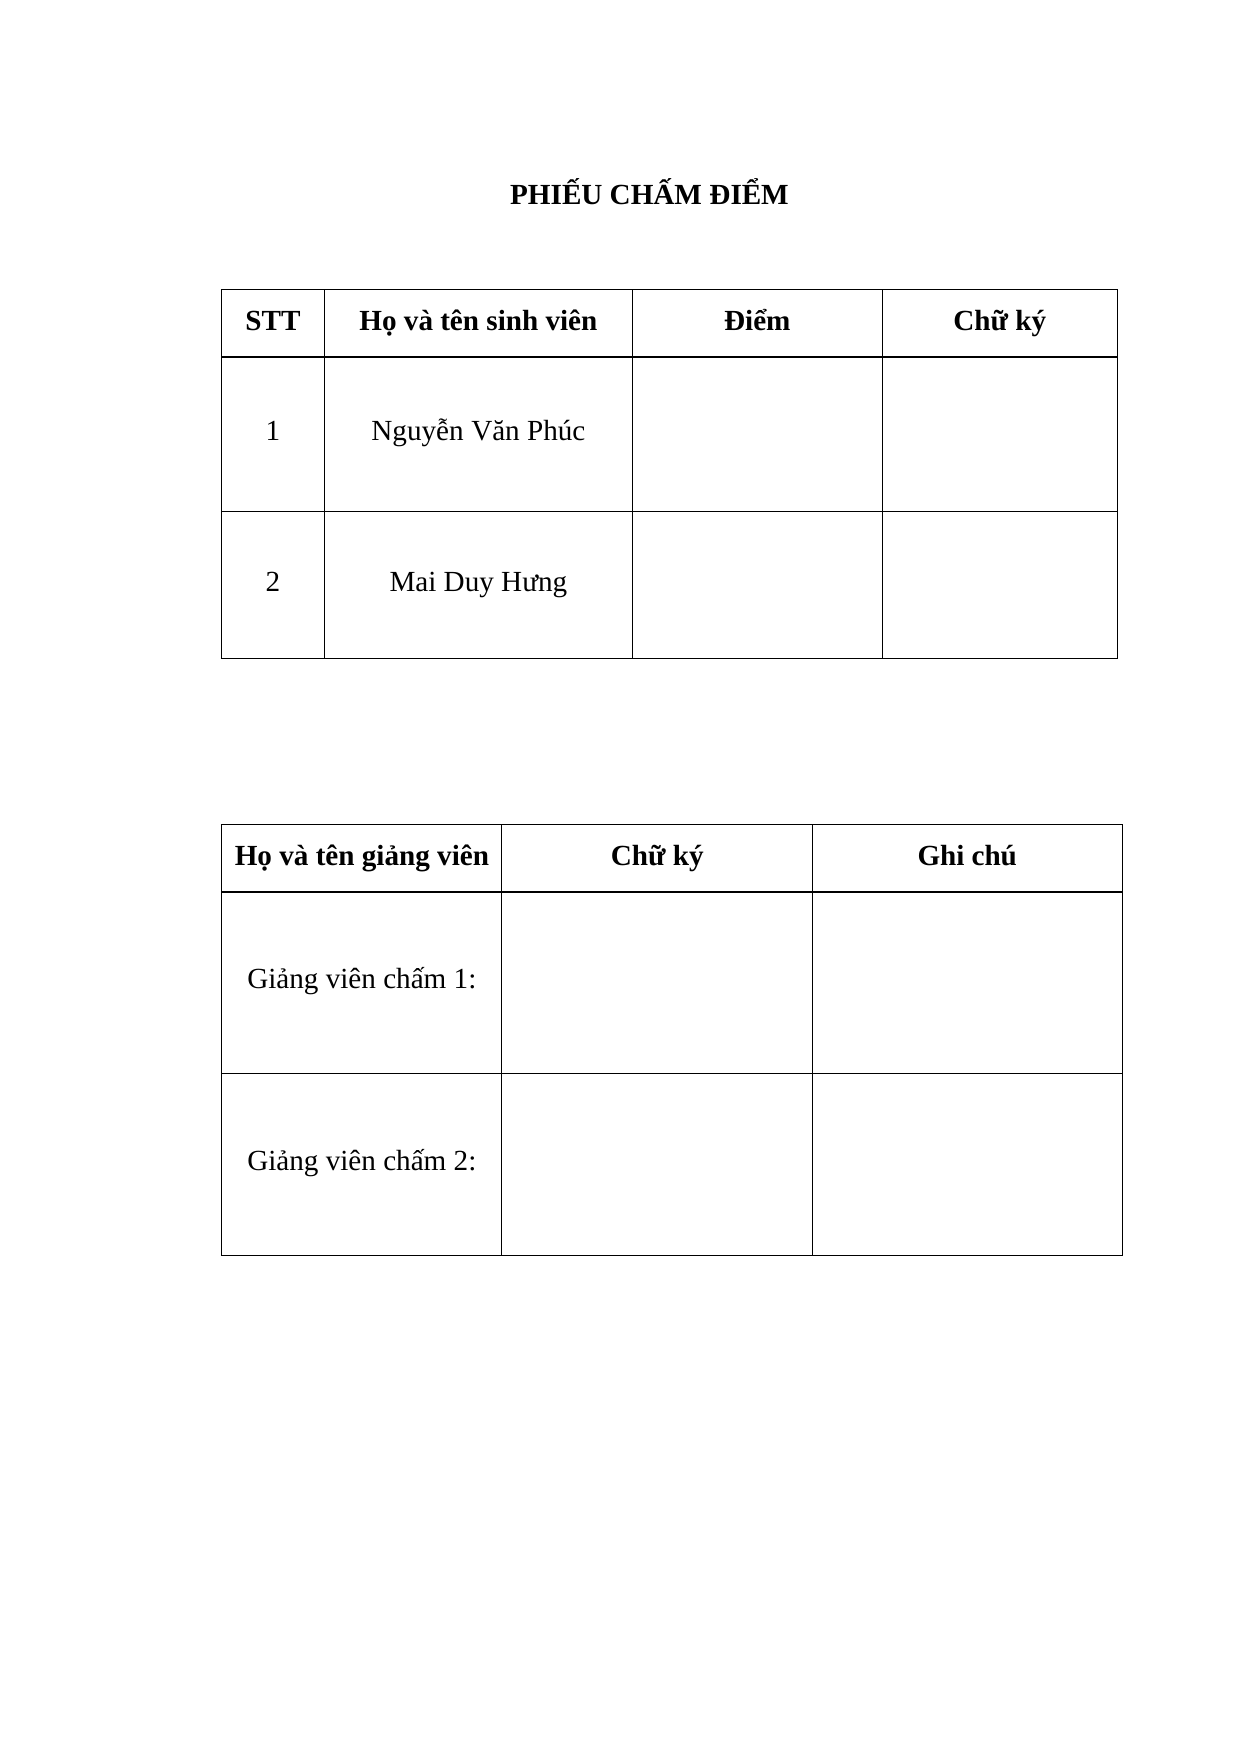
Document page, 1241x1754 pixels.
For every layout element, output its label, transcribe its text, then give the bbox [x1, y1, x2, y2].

table_cell Giảng viên chấm 1: [222, 893, 501, 1073]
table_cell [633, 358, 882, 511]
table_cell [633, 512, 882, 658]
text PHIẾU CHẤM ĐIỂM [177, 177, 1122, 211]
table_cell Nguyễn Văn Phúc [325, 358, 632, 511]
table_cell [883, 358, 1117, 511]
table_cell [502, 893, 812, 1073]
table_cell 2 [222, 512, 324, 658]
table_header Họ và tên giảng viên [222, 825, 501, 891]
table_header STT [222, 290, 324, 356]
table_header Chữ ký [502, 825, 812, 891]
table_header Họ và tên sinh viên [325, 290, 632, 356]
table_cell [502, 1074, 812, 1255]
table_cell [813, 893, 1122, 1073]
table_cell [883, 512, 1117, 658]
table_cell [813, 1074, 1122, 1255]
table_header Điểm [633, 290, 882, 356]
table_header Chữ ký [883, 290, 1117, 356]
table_cell Giảng viên chấm 2: [222, 1074, 501, 1255]
table_cell Mai Duy Hưng [325, 512, 632, 658]
table_header Ghi chú [813, 825, 1122, 891]
table_cell 1 [222, 358, 324, 511]
